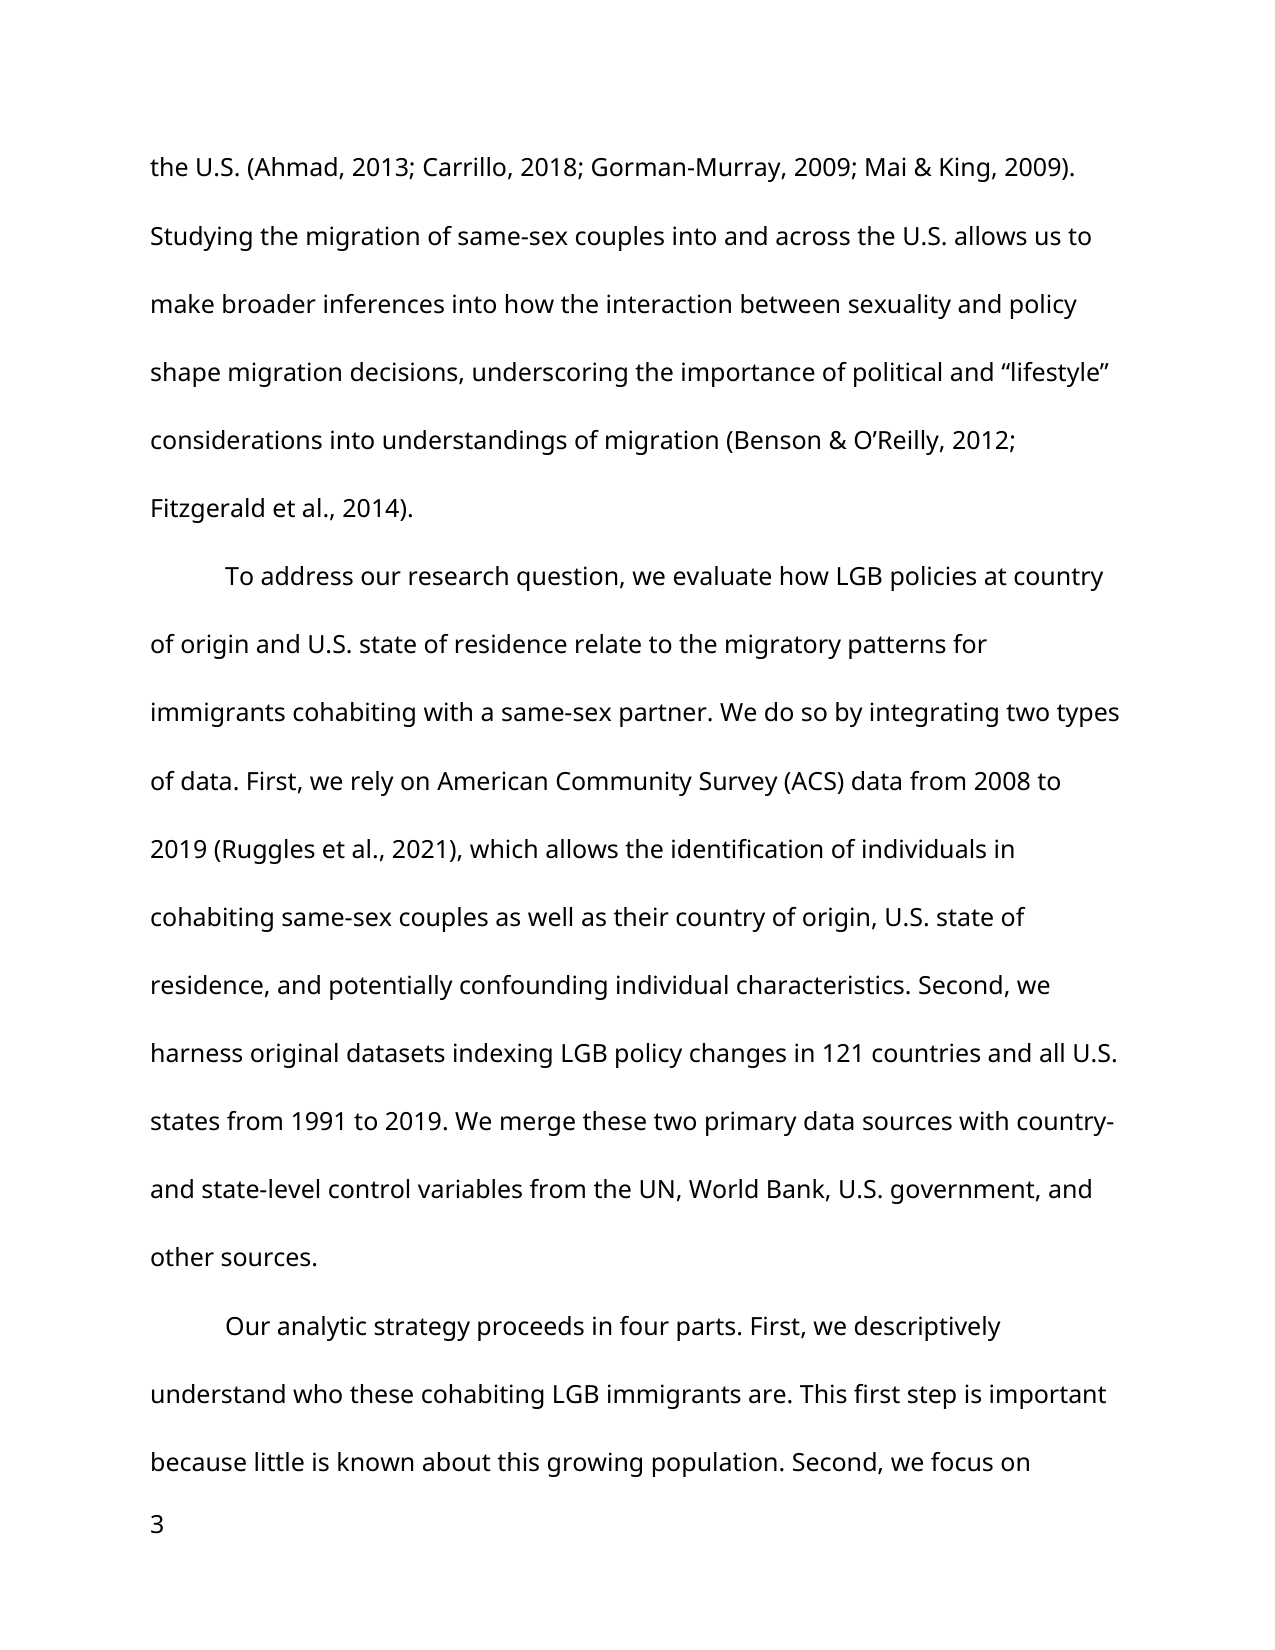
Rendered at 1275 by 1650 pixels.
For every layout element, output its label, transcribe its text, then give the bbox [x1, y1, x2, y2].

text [150, 150, 1125, 525]
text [150, 1308, 1125, 1478]
text To address our research question, we evaluate how LGB policies at country of origin and U.S. state of residence relate to the migratory patterns for immigrants cohabiting with a same-sex partner. We do so by integrating two types of data. First, we rely on American Community Survey (ACS) data from 2008 to 2019 (Ruggles et al., 2021), which allows the identification of individuals in cohabiting same-sex couples as well as their country of origin, U.S. state of residence, and potentially confounding individual characteristics. Second, we harness original datasets indexing LGB policy changes in 121 countries and all U.S. states from 1991 to 2019. We merge these two primary data sources with country- and state-level control variables from the UN, World Bank, U.S. government, and other sources. [150, 559, 1125, 1274]
